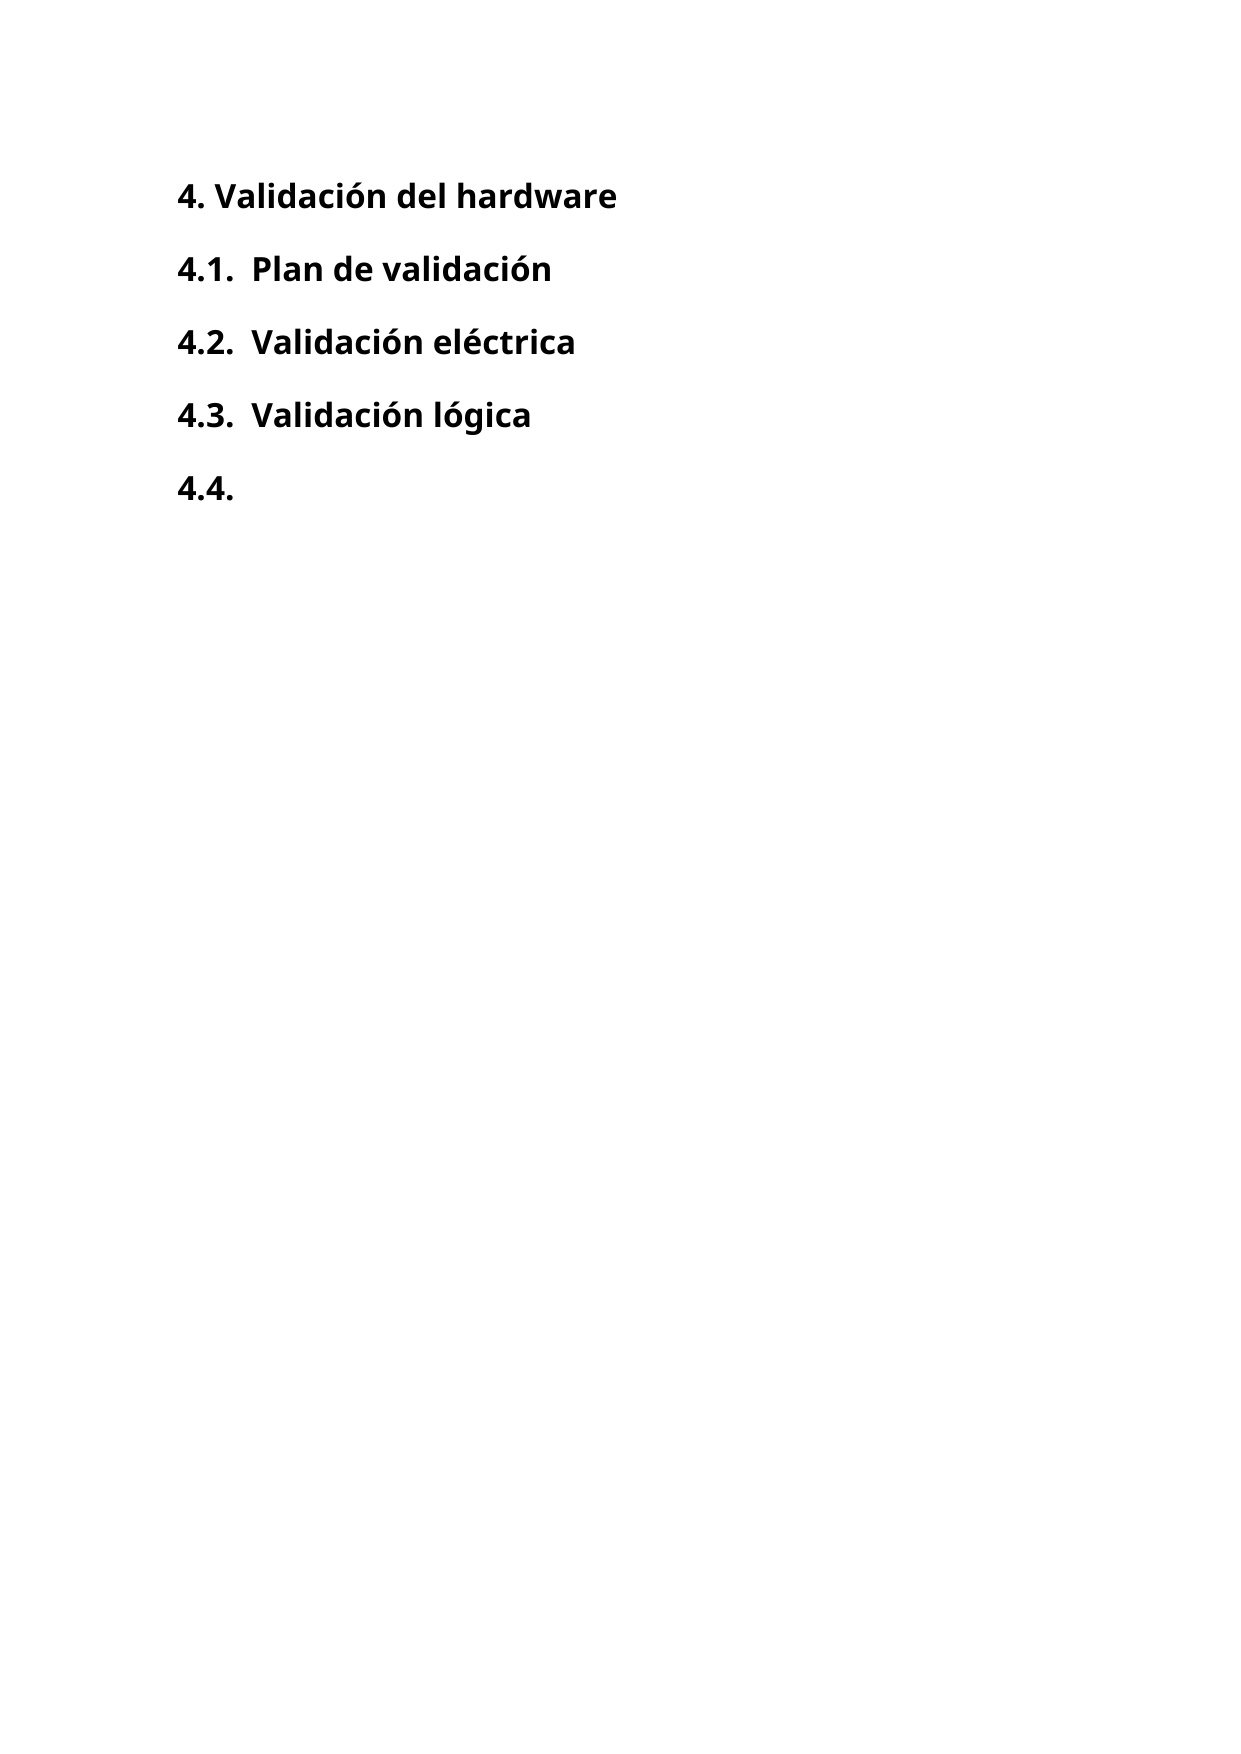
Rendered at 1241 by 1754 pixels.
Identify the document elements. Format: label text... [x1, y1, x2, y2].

subtitle Validación lógica [177, 392, 1063, 437]
subtitle Validación del hardware [177, 173, 1063, 218]
subtitle Validación eléctrica [177, 319, 1063, 364]
subtitle Plan de validación [177, 246, 1063, 291]
